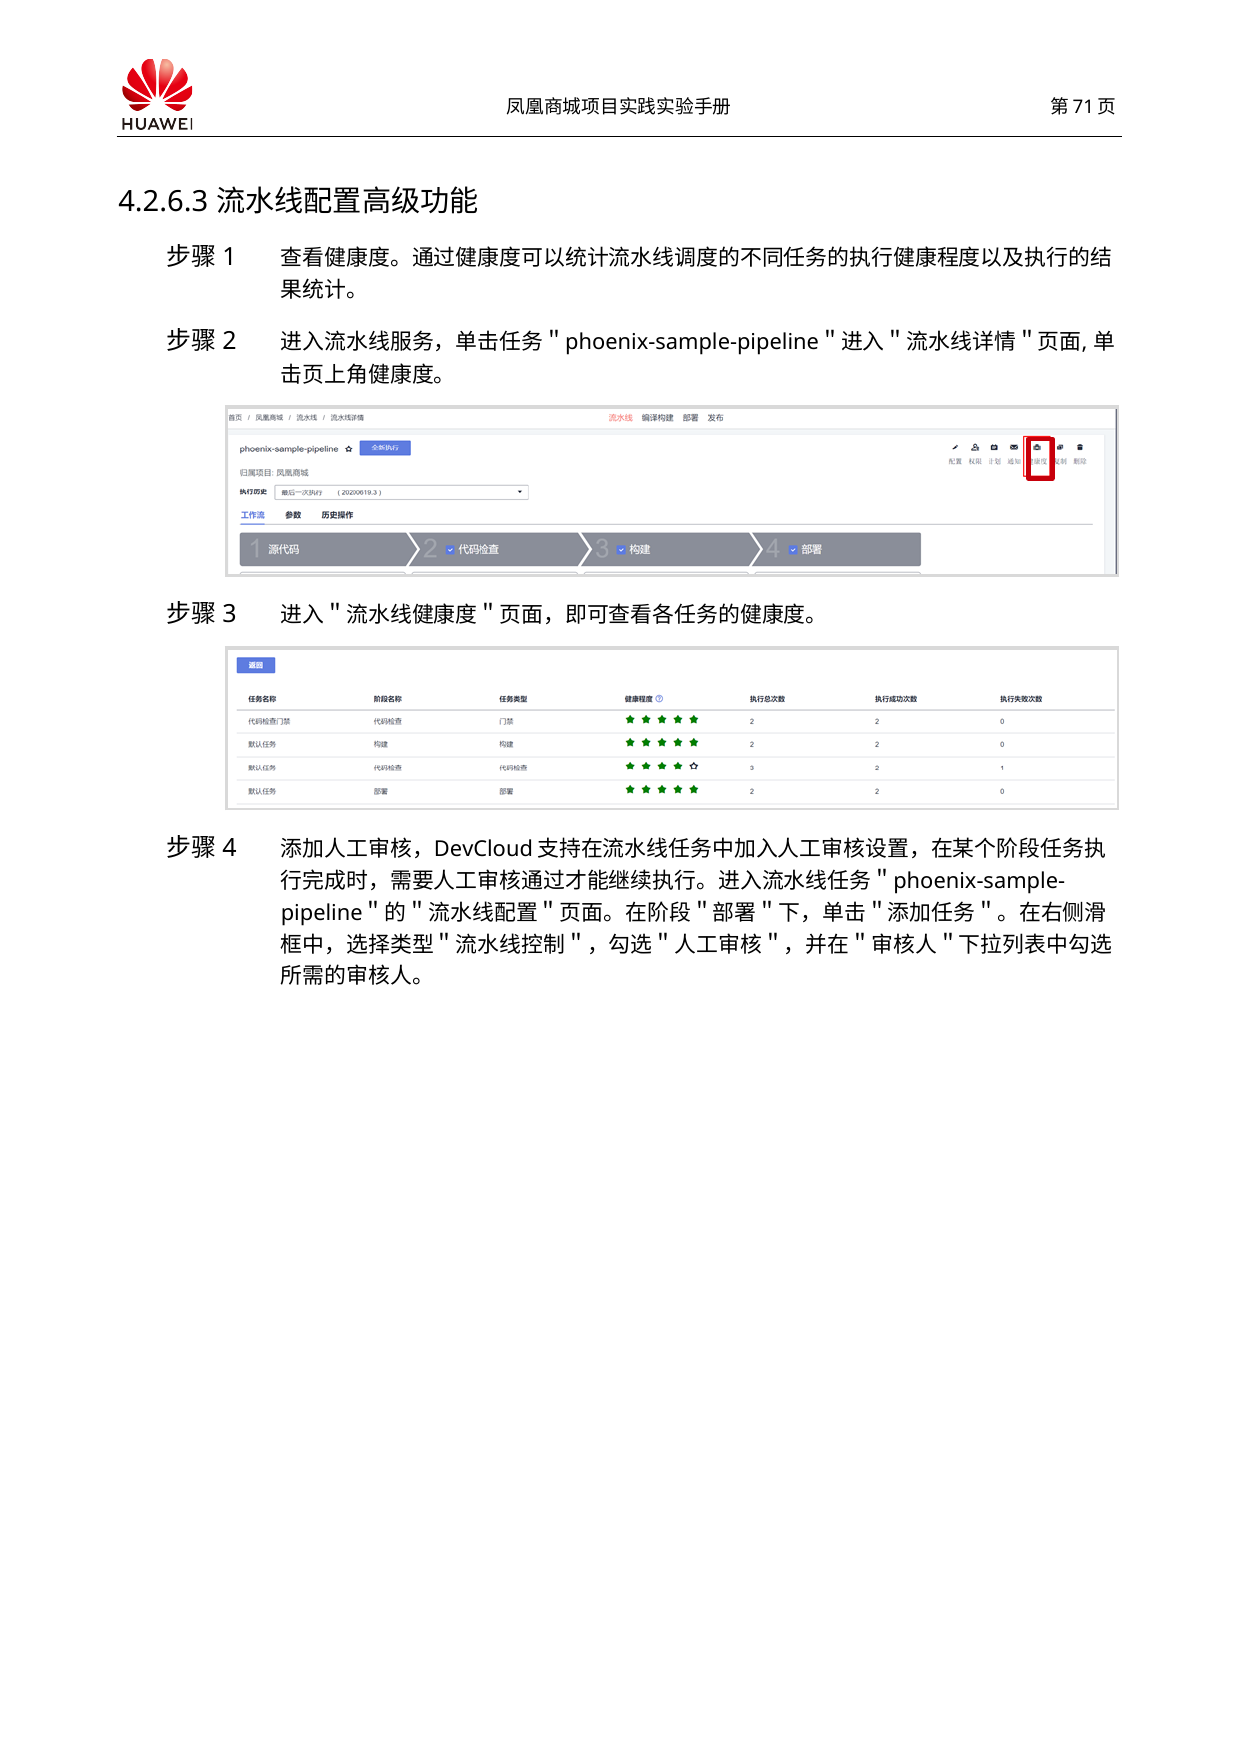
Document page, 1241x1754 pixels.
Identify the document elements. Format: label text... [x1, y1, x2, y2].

text 进入＂流水线健康度＂页面，即可查看各任务的健康度。 [236, 593, 1122, 629]
picture [227, 648, 1117, 808]
picture [122, 59, 193, 130]
text 查看健康度。通过健康度可以统计流水线调度的不同任务的执行健康程度以及执行的结果统计。 [236, 236, 1122, 304]
picture [227, 408, 1117, 574]
subtitle 流水线配置高级功能 [118, 177, 1122, 219]
text 添加人工审核，DevCloud支持在流水线任务中加入人工审核设置，在某个阶段任务执行完成时，需要人工审核通过才能继续执行。进入流水线任务＂phoenix-sample-pipeline＂的＂流水线配置＂页面。在阶段＂部署＂下，单击＂添加任务＂。在右侧滑框中，选择类型＂流水线控制＂，勾选＂人工审核＂，并在＂审核人＂下拉列表中勾选所需的审核人。 [236, 827, 1122, 990]
text 进入流水线服务，单击任务＂phoenix-sample-pipeline＂进入＂流水线详情＂页面, 单击页上角健康度。 [236, 321, 1122, 389]
